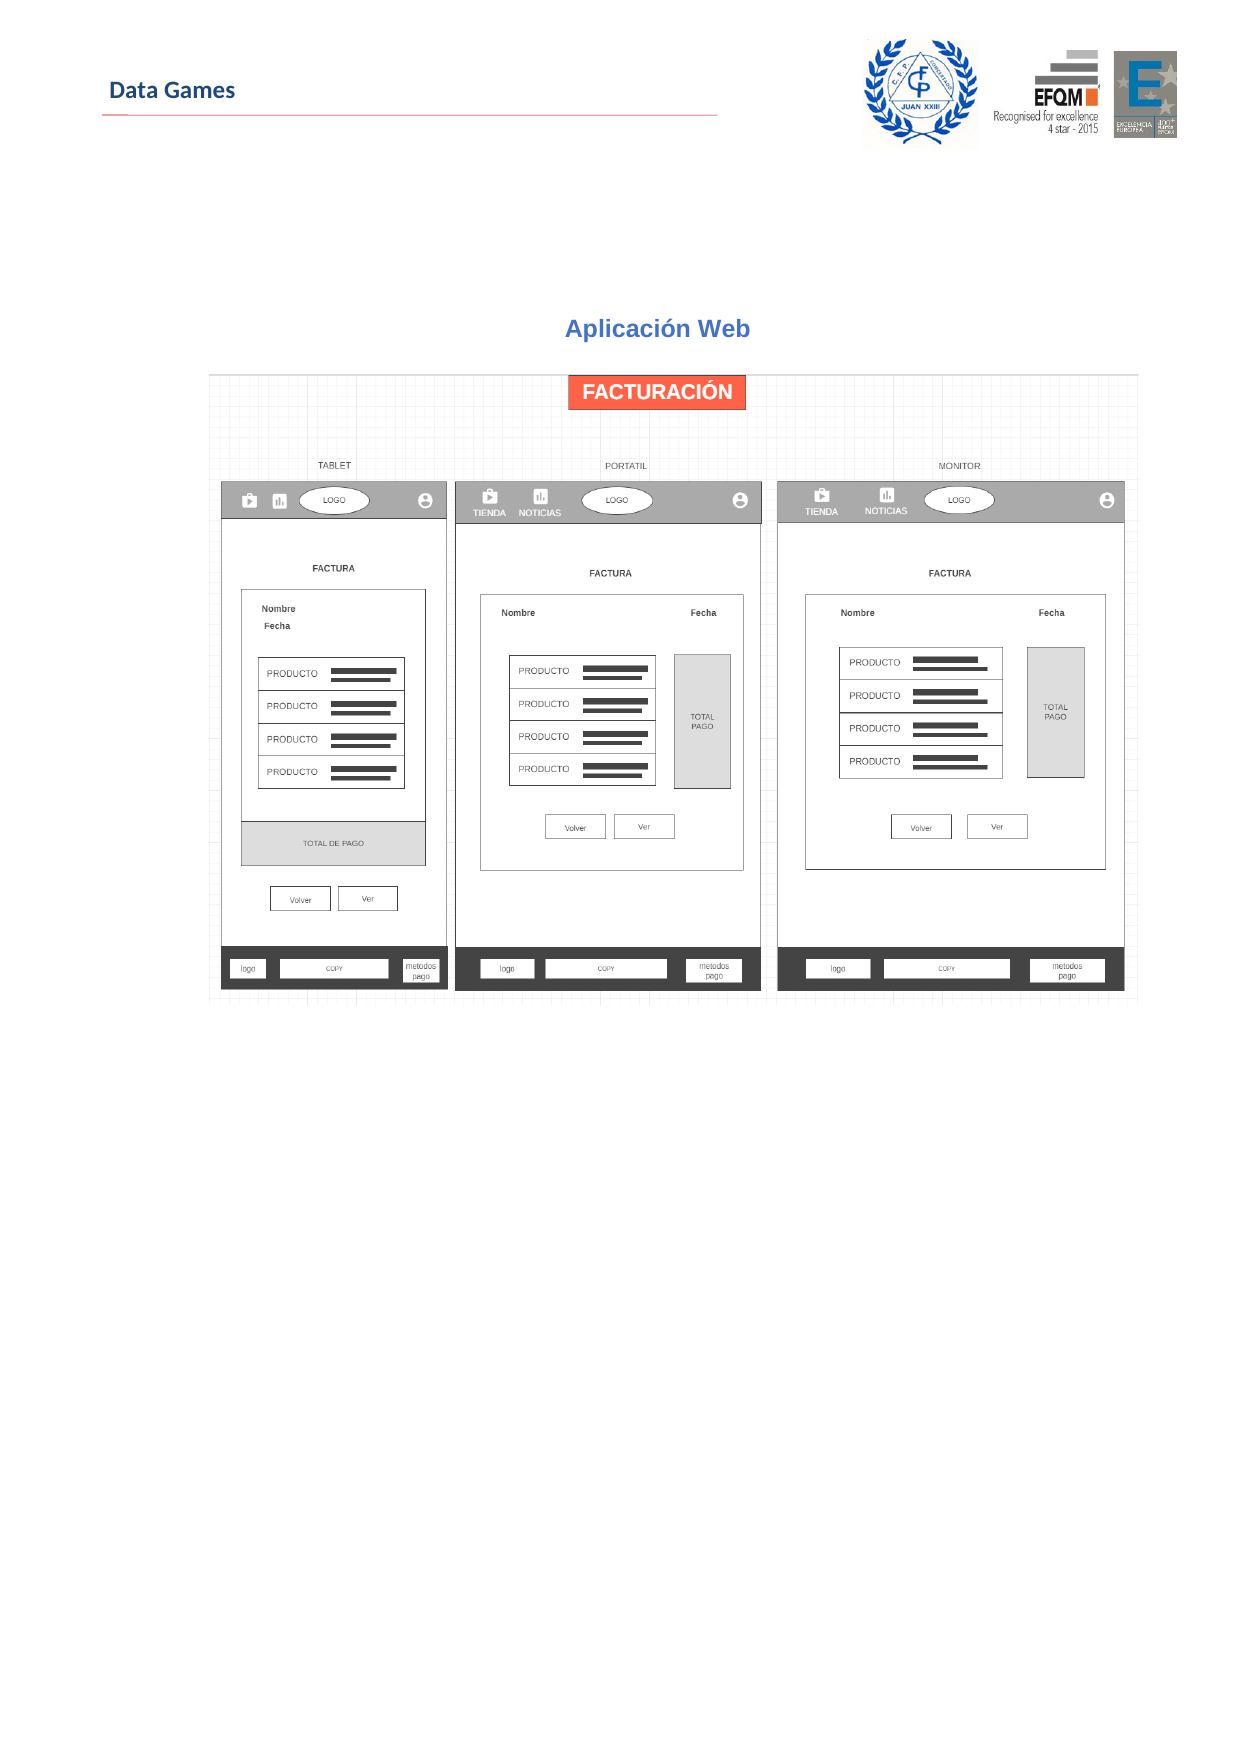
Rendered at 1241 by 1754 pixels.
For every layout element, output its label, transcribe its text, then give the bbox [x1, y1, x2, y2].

picture [1113, 51, 1177, 138]
picture [862, 39, 980, 152]
picture [208, 374, 1139, 1005]
text Aplicación Web [223, 314, 1092, 342]
